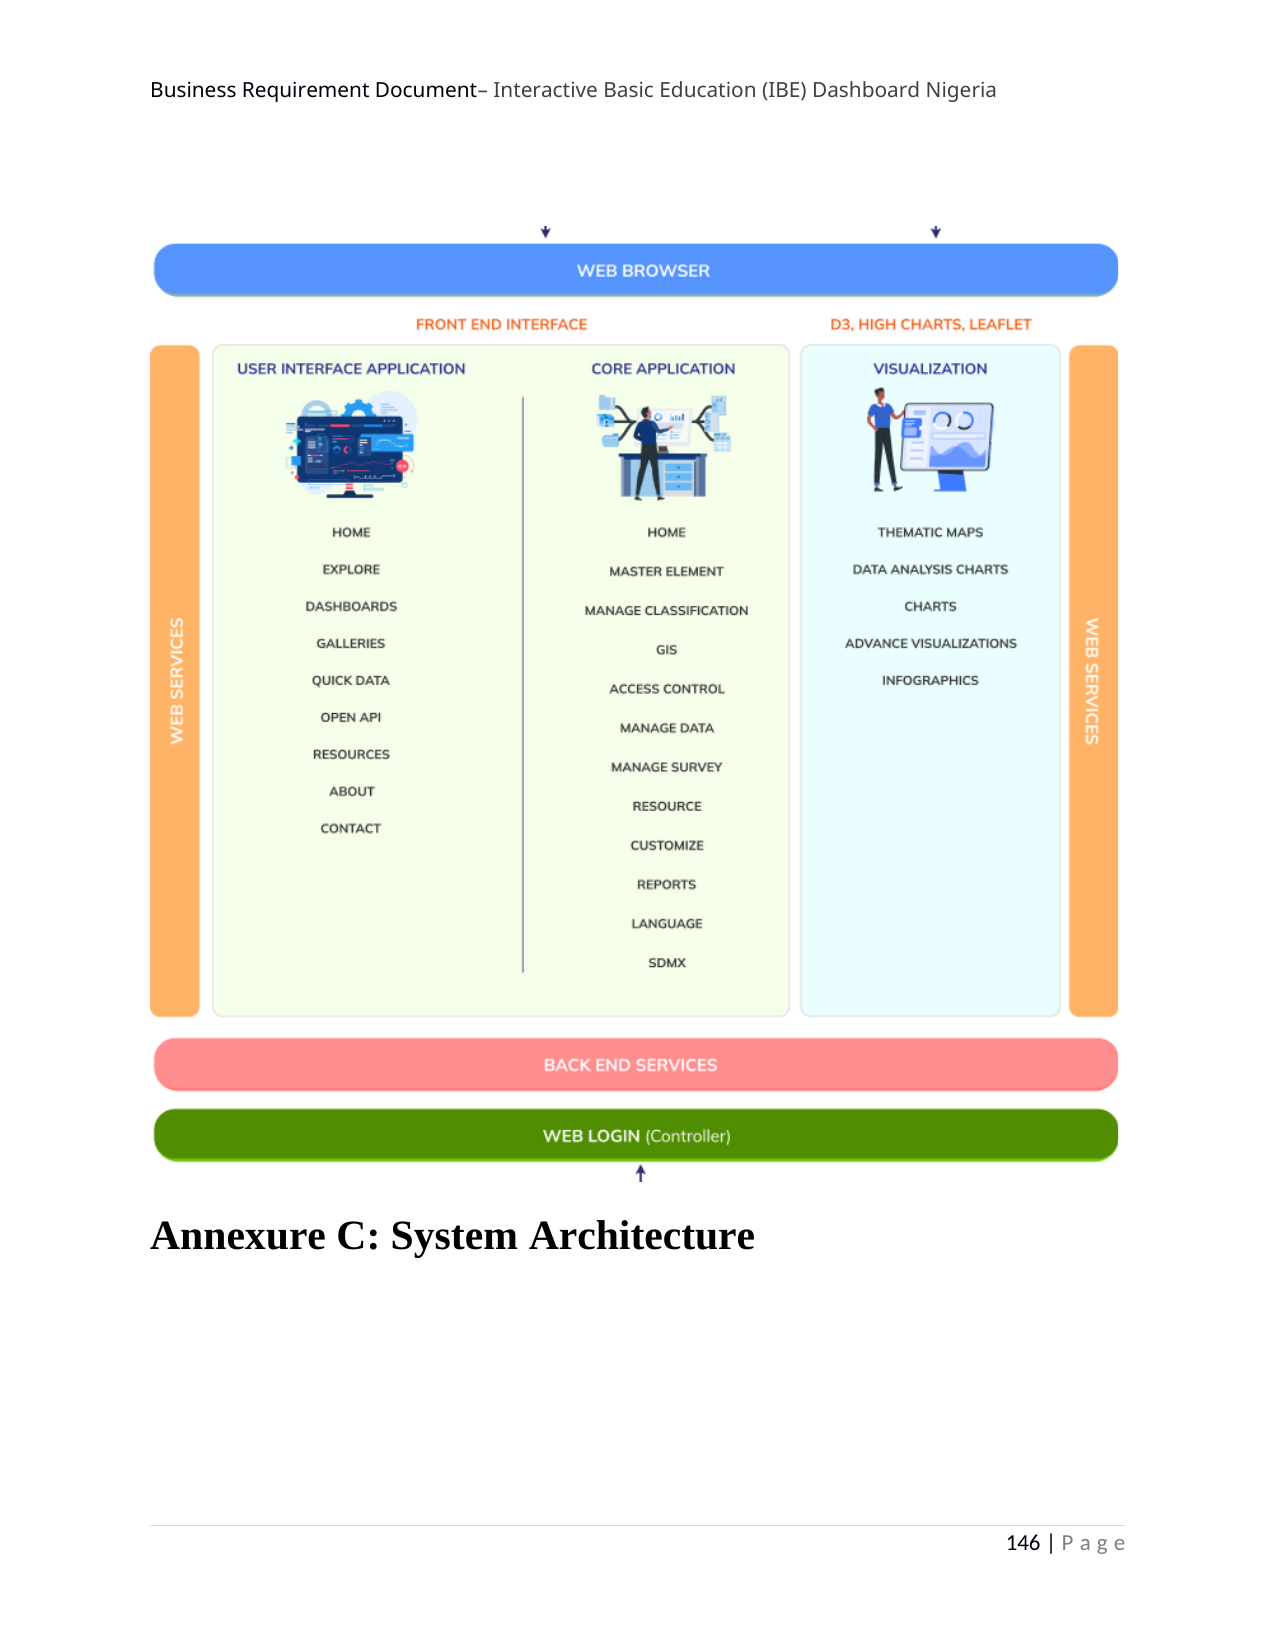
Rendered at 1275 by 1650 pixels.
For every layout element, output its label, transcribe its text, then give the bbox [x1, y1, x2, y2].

picture [150, 226, 1119, 1182]
